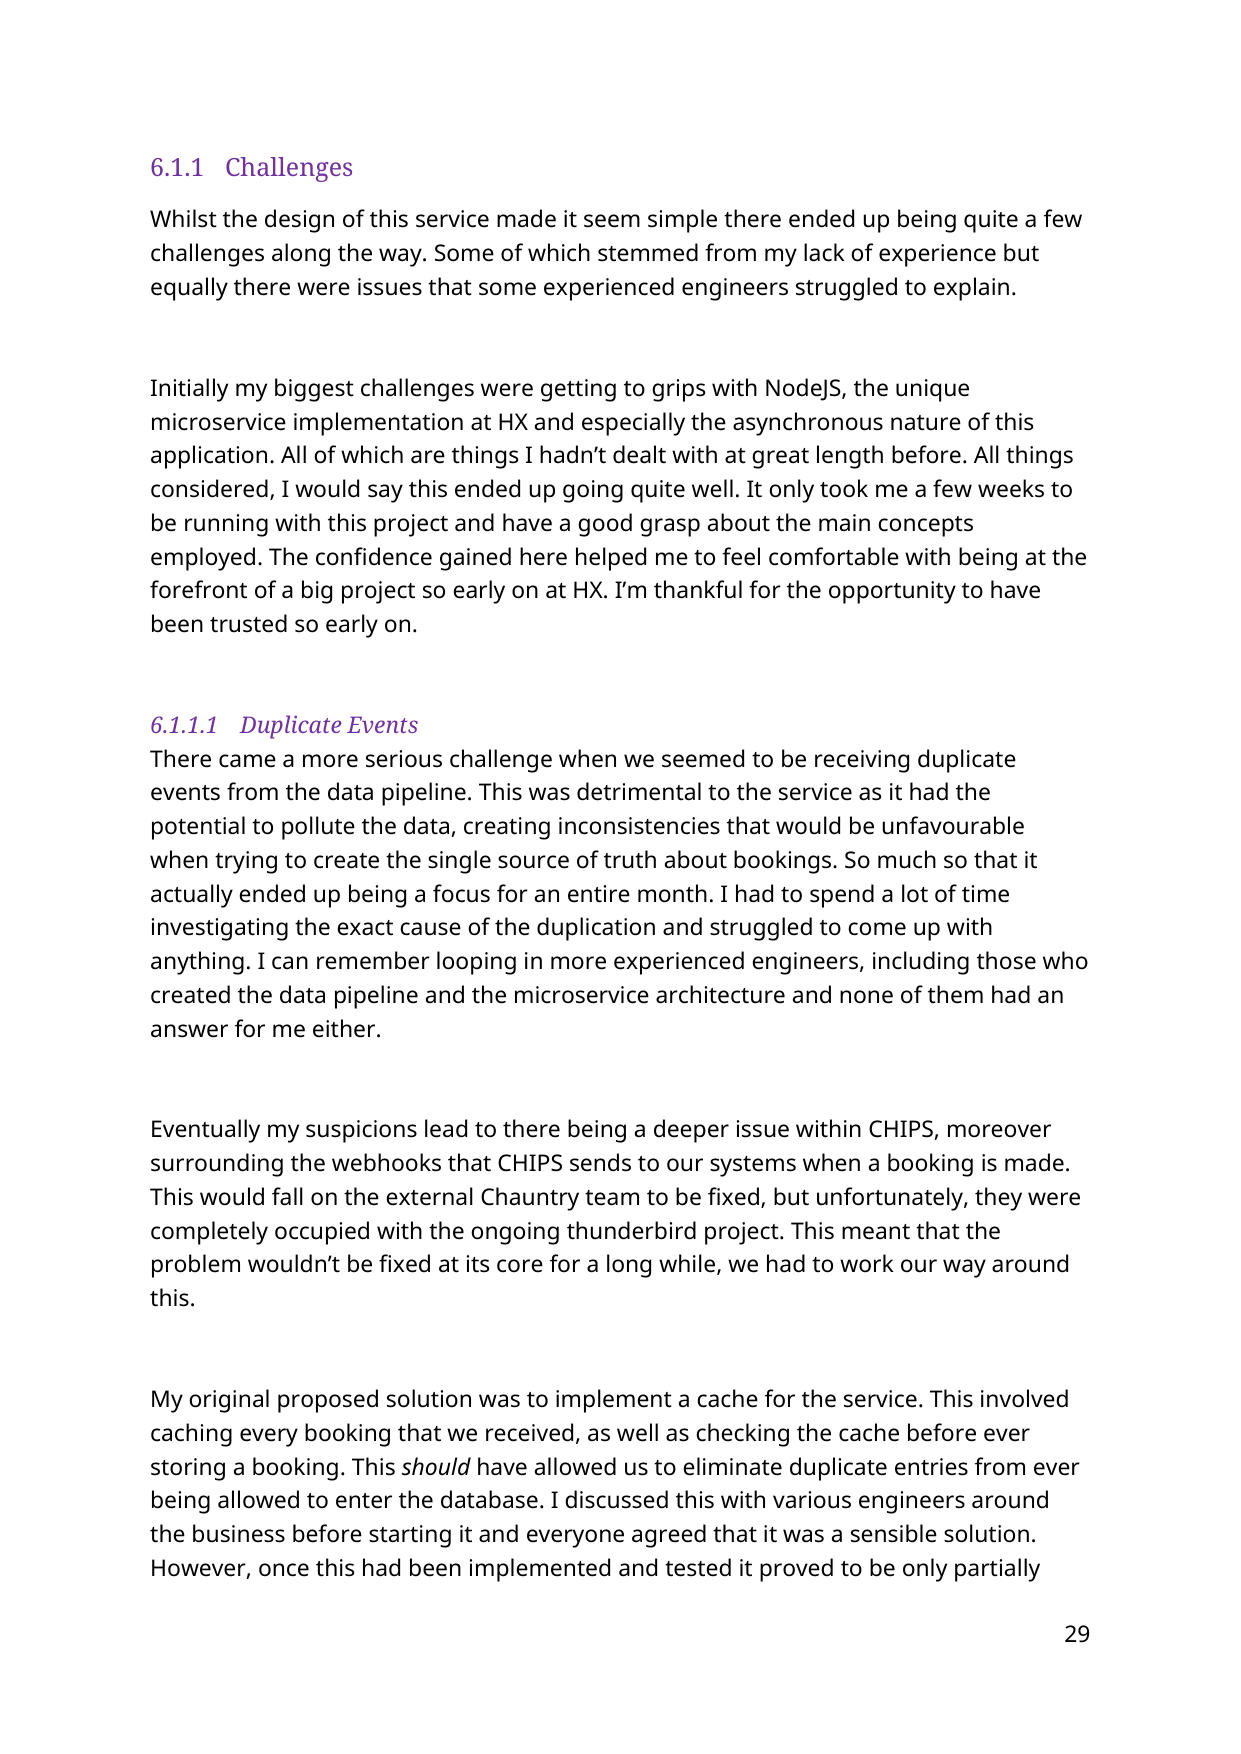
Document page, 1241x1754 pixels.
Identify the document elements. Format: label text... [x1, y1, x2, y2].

text Eventually my suspicions lead to there being a deeper issue within CHIPS, moreover surrounding the webhooks that CHIPS sends to our systems when a booking is made. This would fall on the external Chauntry team to be fixed, but unfortunately, they were completely occupied with the ongoing thunderbird project. This meant that the problem wouldn’t be fixed at its core for a long while, we had to work our way around this. [150, 1113, 1090, 1313]
text There came a more serious challenge when we seemed to be receiving duplicate events from the data pipeline. This was detrimental to the service as it had the potential to pollute the data, creating inconsistencies that would be unfavourable when trying to create the single source of truth about bookings. So much so that it actually ended up being a focus for an entire month. I had to spend a lot of time investigating the exact cause of the duplication and struggled to come up with anything. I can remember looping in more experienced engineers, including those who created the data pipeline and the microservice architecture and none of them had an answer for me either. [150, 743, 1090, 1044]
subtitle Challenges [150, 150, 1090, 184]
text Whilst the design of this service made it seem simple there ended up being quite a few challenges along the way. Some of which stemmed from my lack of experience but equally there were issues that some experienced engineers struggled to explain. [150, 203, 1090, 302]
subtitle Duplicate Events [150, 709, 1090, 740]
text Initially my biggest challenges were getting to grips with NodeJS, the unique microservice implementation at HX and especially the asynchronous nature of this application. All of which are things I hadn’t dealt with at great length before. All things considered, I would say this ended up going quite well. It only took me a few weeks to be running with this project and have a good grasp about the main concepts employed. The confidence gained here helped me to feel comfortable with being at the forefront of a big project so early on at HX. I’m thankful for the opportunity to have been trusted so early on. [150, 372, 1090, 639]
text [150, 1383, 1090, 1583]
